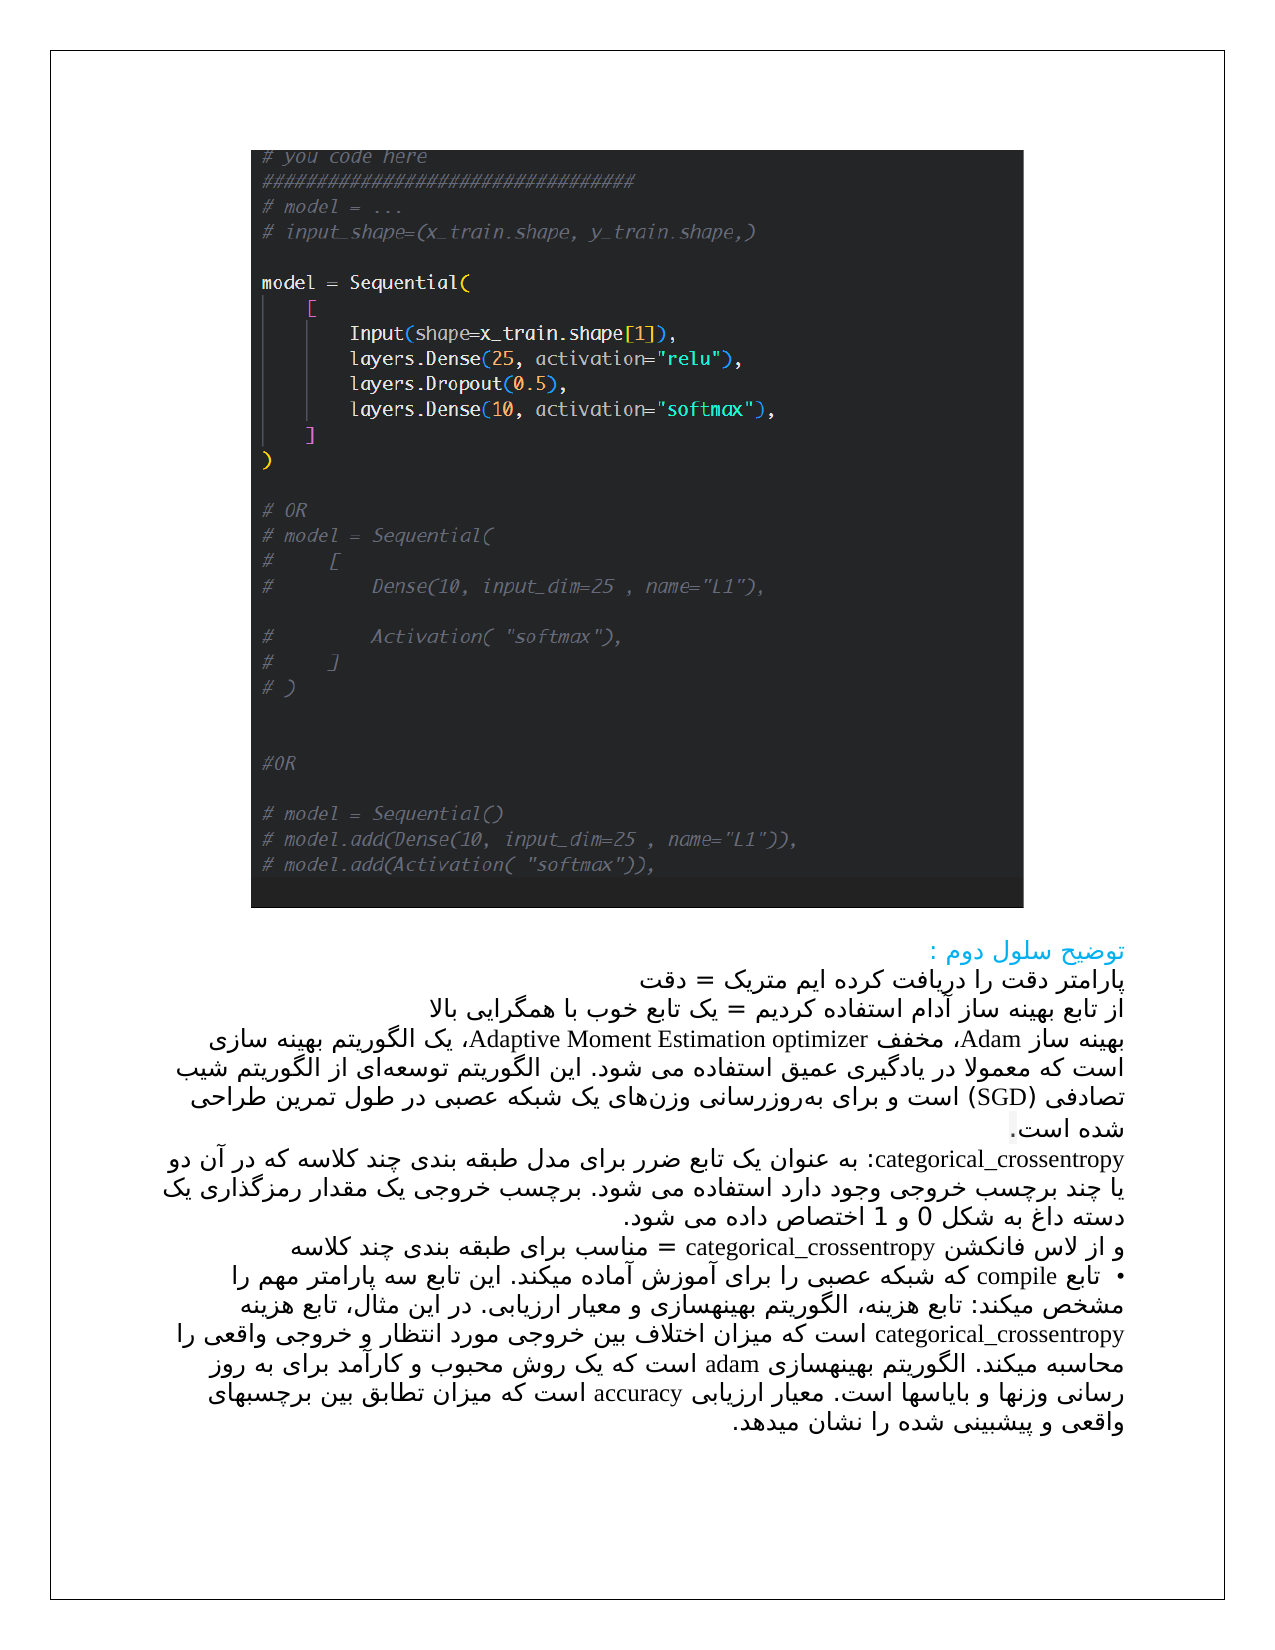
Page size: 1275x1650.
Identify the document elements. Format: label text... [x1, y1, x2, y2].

picture [251, 150, 1024, 908]
text پارامتر دقت را دریافت کرده ایم متریک = دقت [150, 965, 1125, 994]
text از تابع بهینه ساز آدام استفاده کردیم = یک تابع خوب با همگرایی بالا [150, 994, 1125, 1024]
text توضیح سلول دوم : [150, 936, 1125, 965]
text بهینه ساز Adam، مخفف Adaptive Moment Estimation optimizer، یک الگوریتم بهینه سازی است که معمولا در یادگیری عمیق استفاده می شود. این الگوریتم توسعه‌ای از الگوریتم شیب تصادفی (SGD) است و برای به‌روزرسانی وزن‌های یک شبکه عصبی در طول تمرین طراحی شده است. [150, 1024, 1125, 1144]
text categorical_crossentropy: به عنوان یک تابع ضرر برای مدل طبقه بندی چند کلاسه که در آن دو یا چند برچسب خروجی وجود دارد استفاده می شود. برچسب خروجی یک مقدار رمزگذاری یک دسته داغ به شکل 0 و 1 اختصاص داده می شود. [150, 1144, 1125, 1232]
text • تابع compile که شبکه عصبی را برای آموزش آماده میکند. این تابع سه پارامتر مهم را مشخص میکند: تابع هزینه، الگوریتم بهینهسازی و معیار ارزیابی. در این مثال، تابع هزینه categorical_crossentropy است که میزان اختلاف بین خروجی مورد انتظار و خروجی واقعی را محاسبه میکند. الگوریتم بهینهسازی adam است که یک روش محبوب و کارآمد برای به روز رسانی وزنها و بایاسها است. معیار ارزیابی accuracy است که میزان تطابق بین برچسبهای واقعی و پیشبینی شده را نشان میدهد. [150, 1261, 1125, 1436]
text و از لاس فانکشن categorical_crossentropy = مناسب برای طبقه بندی چند کلاسه [150, 1232, 1125, 1261]
